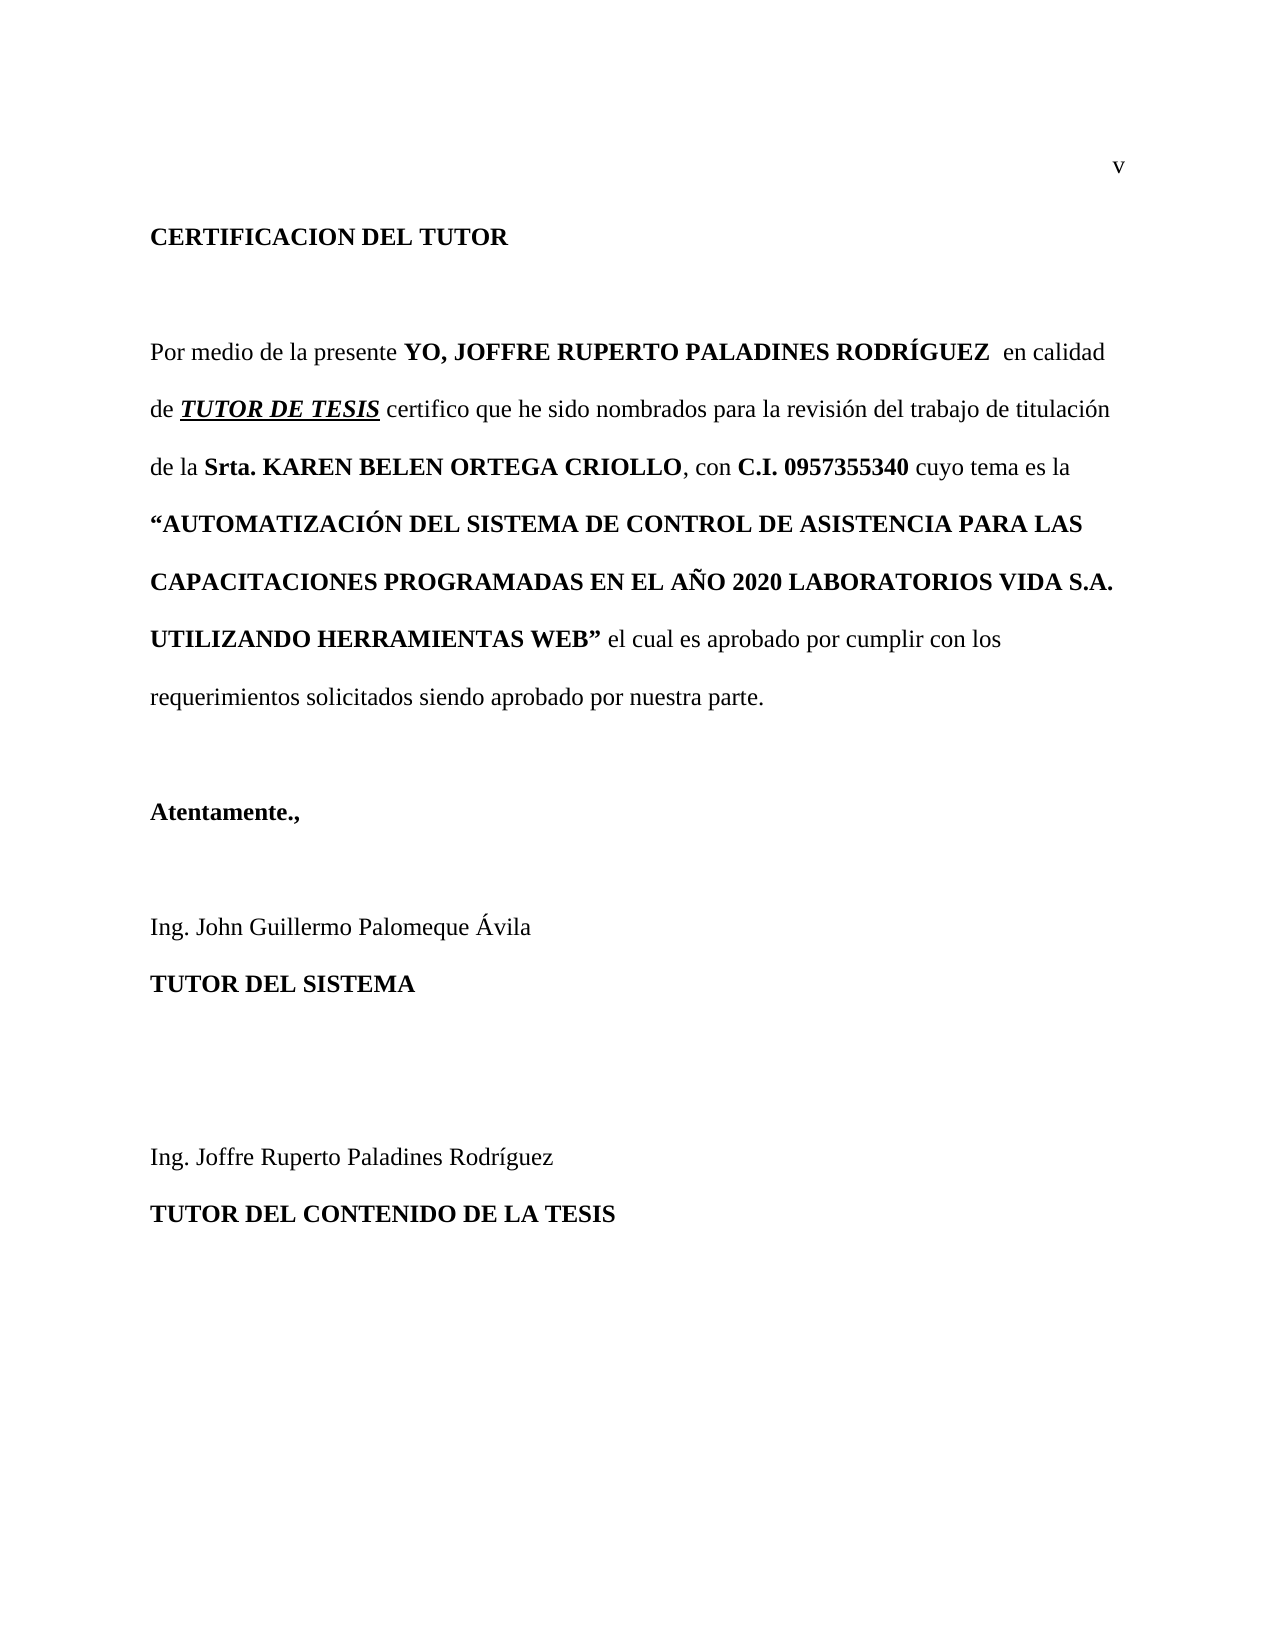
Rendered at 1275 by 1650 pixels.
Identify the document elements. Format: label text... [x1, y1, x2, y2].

text Atentamente., [150, 797, 1125, 826]
text TUTOR DEL SISTEMA [150, 969, 1125, 998]
text TUTOR DEL CONTENIDO DE LA TESIS [150, 1199, 1125, 1228]
text Ing. John Guillermo Palomeque Ávila [150, 912, 1125, 941]
text Ing. Joffre Ruperto Paladines Rodríguez [150, 1142, 1125, 1171]
text Por medio de la presente YO, JOFFRE RUPERTO PALADINES RODRÍGUEZ en calidad de TUTOR DE TESIS certifico que he sido nombrados para la revisión del trabajo de titulación de la Srta. KAREN BELEN ORTEGA CRIOLLO, con C.I. 0957355340 cuyo tema es la “AUTOMATIZACIÓN DEL SISTEMA DE CONTROL DE ASISTENCIA PARA LAS CAPACITACIONES PROGRAMADAS EN EL AÑO 2020 LABORATORIOS VIDA S.A. UTILIZANDO HERRAMIENTAS WEB” el cual es aprobado por cumplir con los requerimientos solicitados siendo aprobado por nuestra parte. [150, 337, 1125, 711]
text CERTIFICACION DEL TUTOR [150, 222, 1125, 251]
